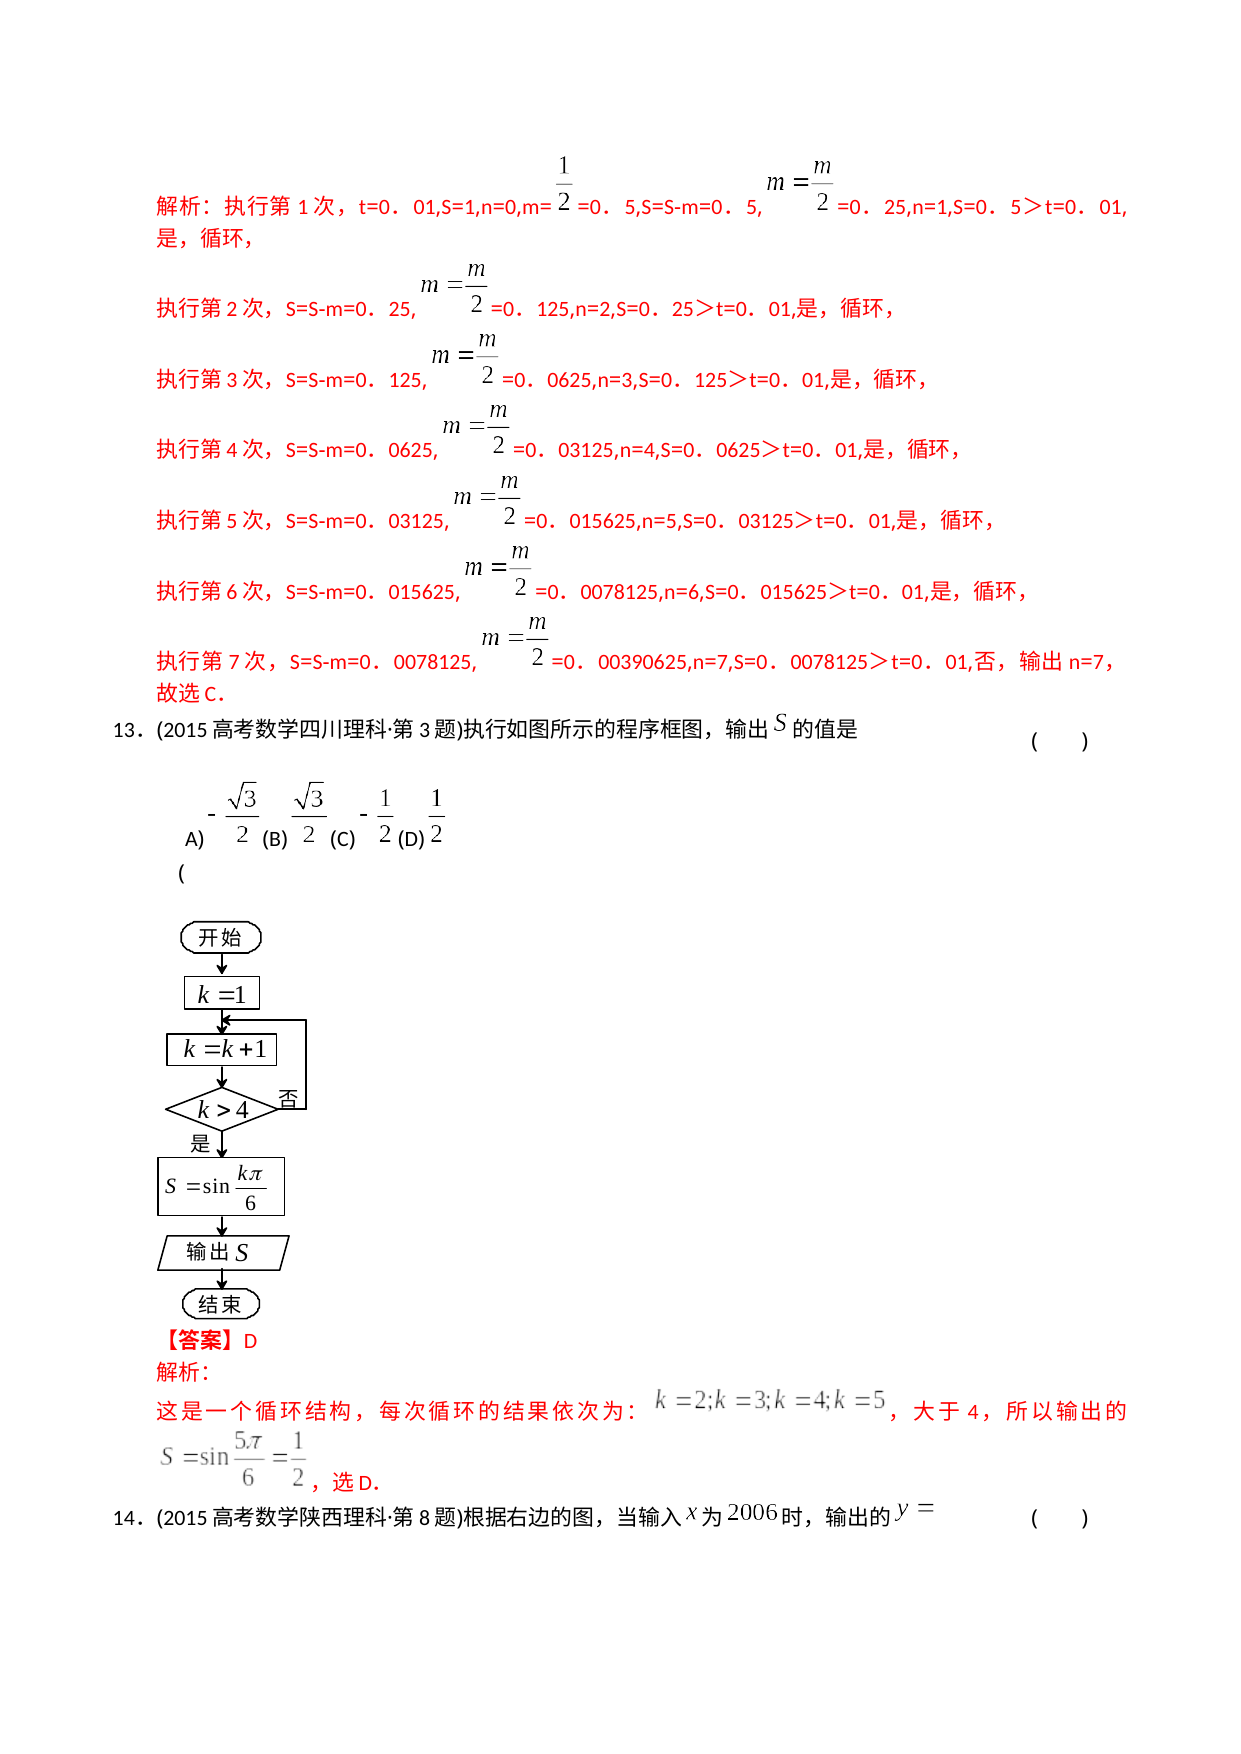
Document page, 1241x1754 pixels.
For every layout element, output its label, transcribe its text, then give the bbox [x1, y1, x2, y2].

text 13．(2015高考数学四川理科·第3题)执行如图所示的程序框图，输出的值是 ( ) [112, 708, 1128, 754]
text 执行第6次，S=S-m=0．015625,=0．0078125,n=6,S=0．015625＞t=0．01,是，循环， [156, 535, 1128, 605]
text 执行第3次，S=S-m=0．125,=0．0625,n=3,S=0．125＞t=0．01,是，循环， [156, 323, 1128, 393]
text (A)(B)(C)(D) [156, 776, 1128, 887]
text 解析：执行第1次，t=0．01,S=1,n=0,m==0．5,S=S-m=0．5,=0．25,n=1,S=0．5＞t=0．01,是，循环， [156, 150, 1128, 252]
text 14．(2015高考数学陕西理科·第8题)根据右边的图，当输入为时，输出的 ( ) [112, 1497, 1128, 1532]
text 解析： [156, 1355, 1128, 1387]
text 执行第5次，S=S-m=0．03125,=0．015625,n=5,S=0．03125＞t=0．01,是，循环， [156, 464, 1128, 535]
text 【答案】D [156, 1323, 1128, 1355]
text 执行第7次，S=S-m=0．0078125,=0．00390625,n=7,S=0．0078125＞t=0．01,否，输出n=7，故选C． [156, 605, 1128, 708]
text 执行第2次，S=S-m=0．25,=0．125,n=2,S=0．25＞t=0．01,是，循环， [156, 252, 1128, 323]
text 这是一个循环结构，每次循环的结果依次为：，大于4，所以输出的，选D． [156, 1387, 1128, 1497]
text 执行第4次，S=S-m=0．0625,=0．03125,n=4,S=0．0625＞t=0．01,是，循环， [156, 393, 1128, 464]
